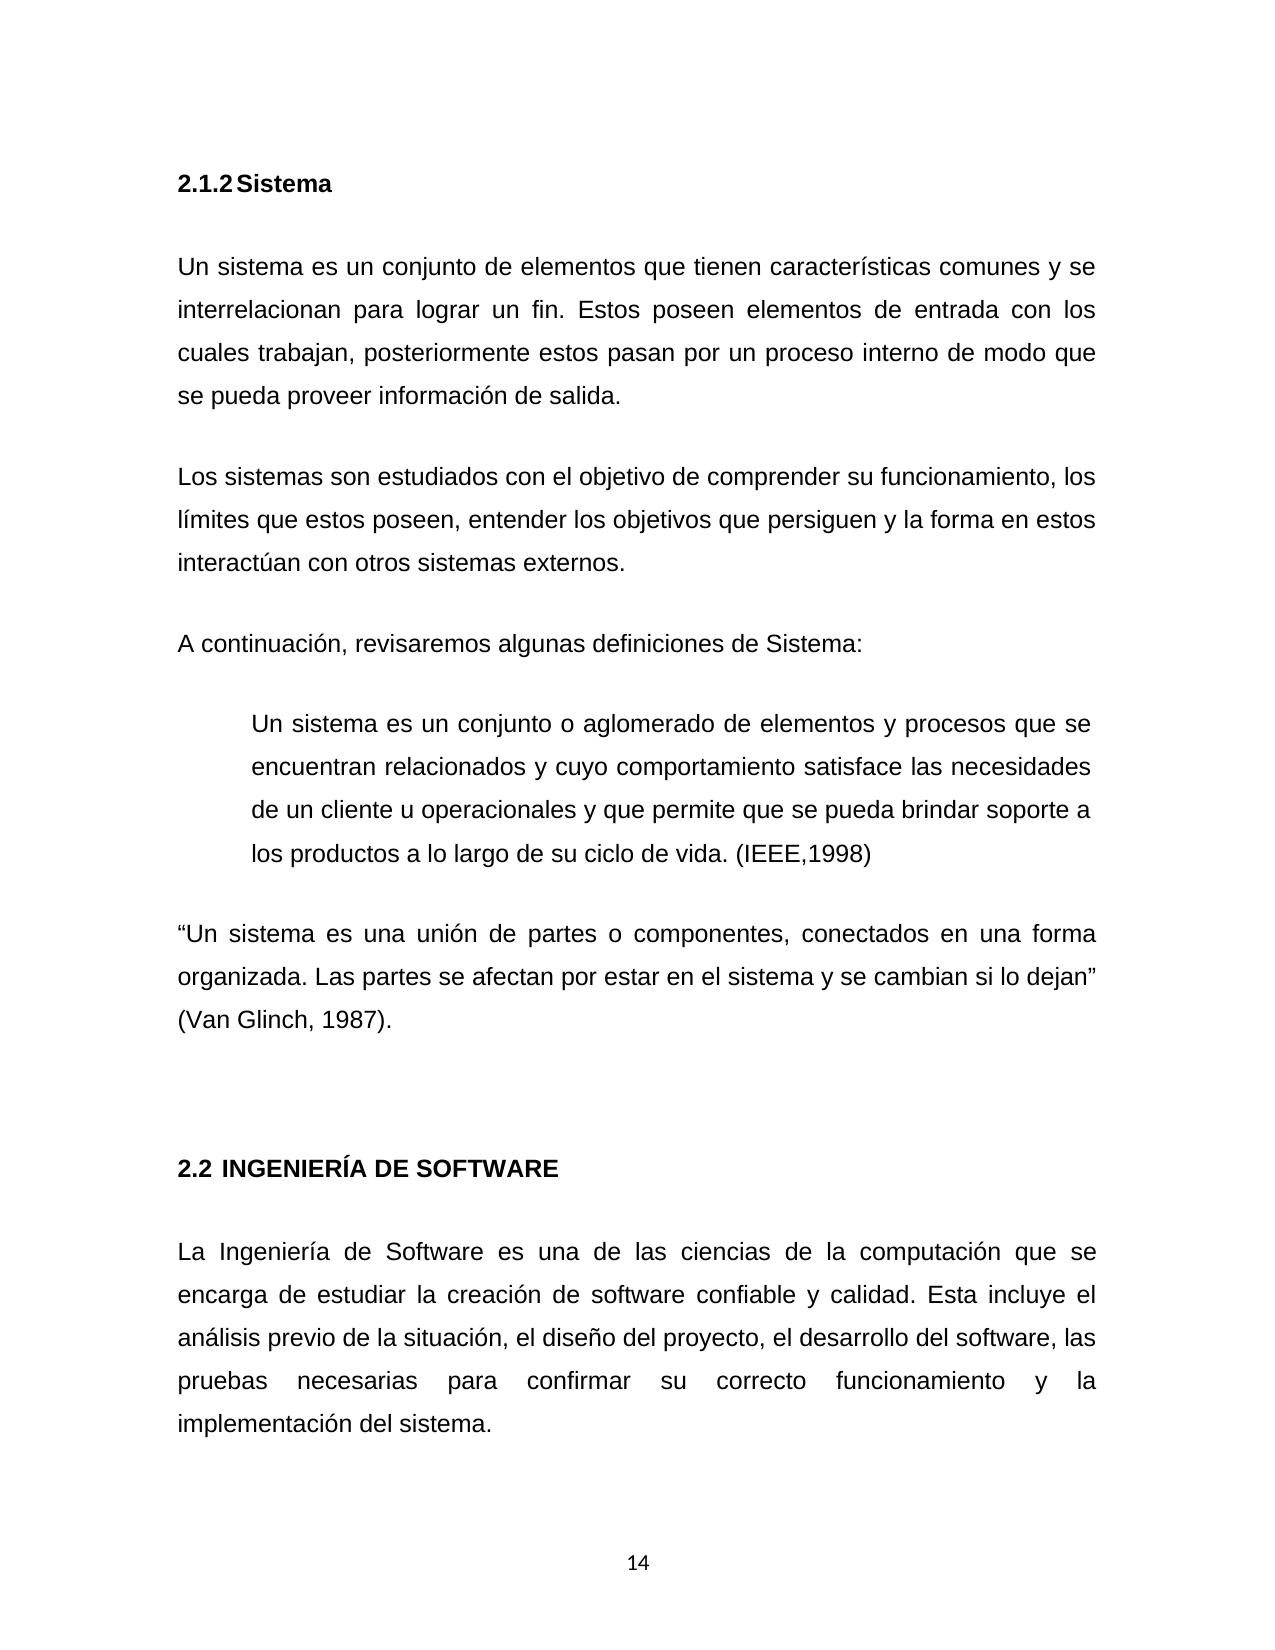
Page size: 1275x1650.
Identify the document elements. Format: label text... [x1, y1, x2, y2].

text Un sistema es un conjunto o aglomerado de elementos y procesos que se encuentran relacionados y cuyo comportamiento satisface las necesidades de un cliente u operacionales y que permite que se pueda brindar soporte a los productos a lo largo de su ciclo de vida. (IEEE,1998) [251, 709, 1093, 867]
text “Un sistema es una unión de partes o componentes, conectados en una forma organizada. Las partes se afectan por estar en el sistema y se cambian si lo dejan” (Van Glinch, 1987). [177, 919, 1098, 1034]
text La Ingeniería de Software es una de las ciencias de la computación que se encarga de estudiar la creación de software confiable y calidad. Esta incluye el análisis previo de la situación, el diseño del proyecto, el desarrollo del software, las pruebas necesarias para confirmar su correcto funcionamiento y la implementación del sistema. [177, 1237, 1098, 1438]
text Los sistemas son estudiados con el objetivo de comprender su funcionamiento, los límites que estos poseen, entender los objetivos que persiguen y la forma en estos interactúan con otros sistemas externos. [177, 462, 1098, 577]
text Un sistema es un conjunto de elementos que tienen características comunes y se interrelacionan para lograr un fin. Estos poseen elementos de entrada con los cuales trabajan, posteriormente estos pasan por un proceso interno de modo que se pueda proveer información de salida. [177, 252, 1098, 410]
text A continuación, revisaremos algunas definiciones de Sistema: [177, 629, 1098, 657]
list Sistema [177, 169, 1098, 198]
list INGENIERÍA DE SOFTWARE [177, 1154, 1098, 1183]
